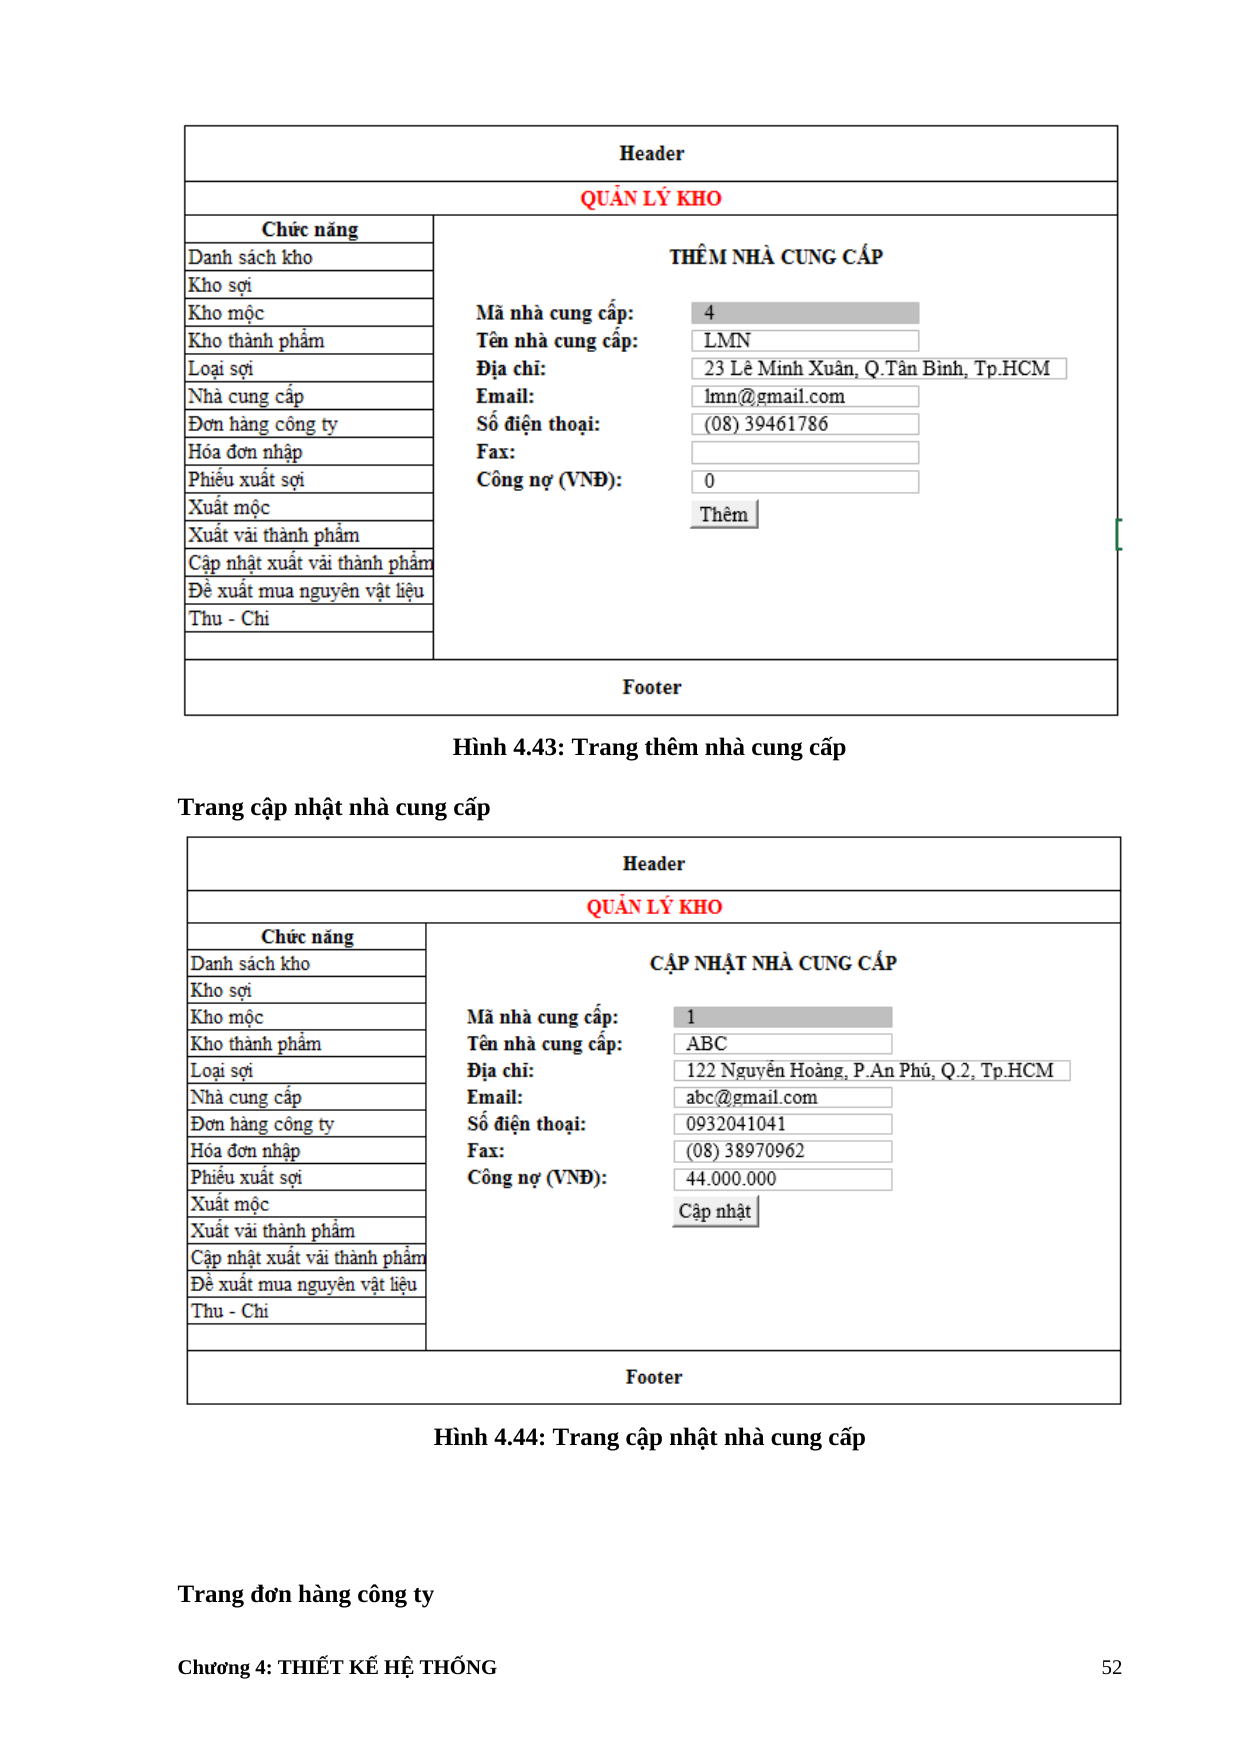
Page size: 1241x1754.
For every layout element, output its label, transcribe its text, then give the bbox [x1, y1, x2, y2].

text Trang đơn hàng công ty [177, 1579, 1122, 1608]
text Trang cập nhật nhà cung cấp [177, 792, 1122, 821]
picture [177, 118, 1123, 722]
picture [177, 831, 1130, 1412]
